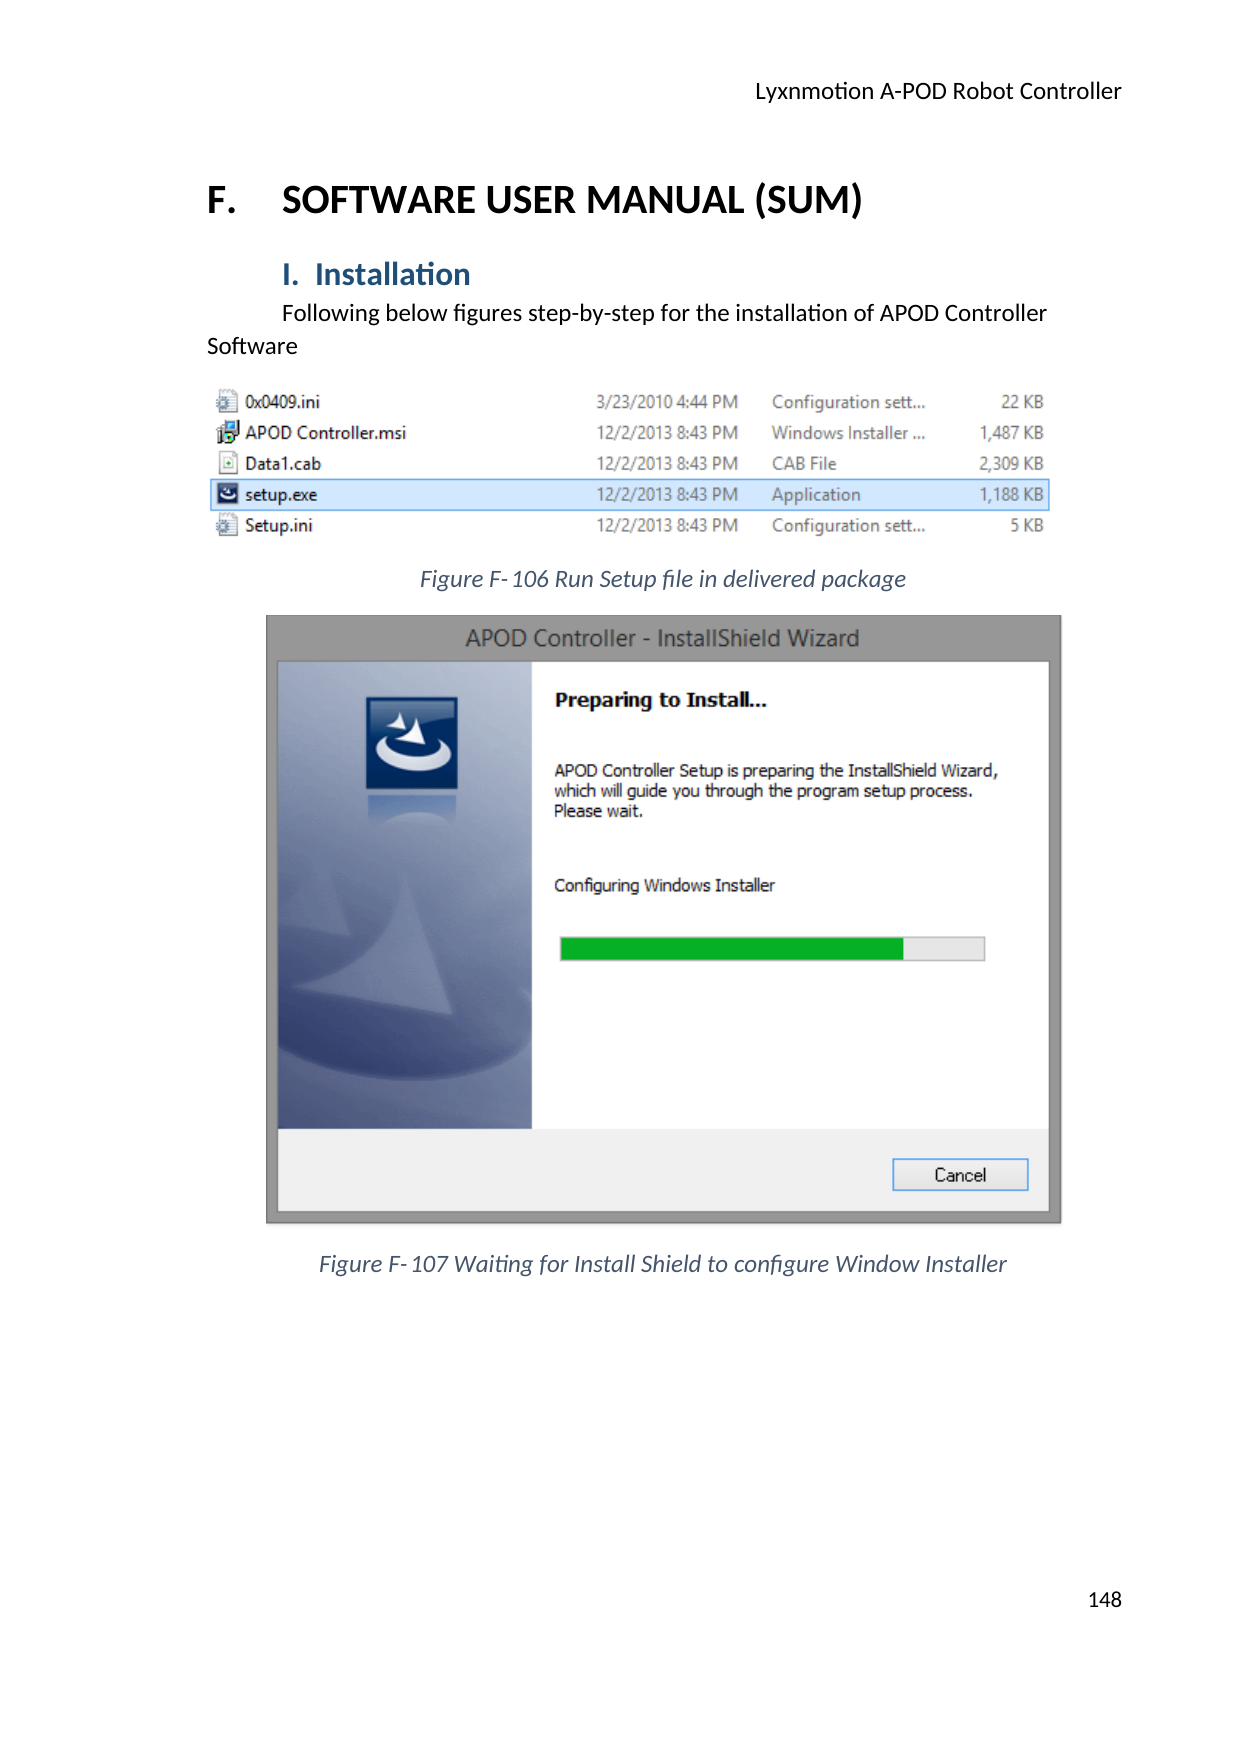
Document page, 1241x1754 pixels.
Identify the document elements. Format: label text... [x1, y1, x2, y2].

subtitle SOFTWARE USER MANUAL (SUM) [207, 173, 1122, 223]
subtitle Installation [282, 253, 1122, 294]
text Figure F-2 Waiting for Install Shield to configure Window Installer [207, 1248, 1122, 1279]
text Following below figures step-by-step for the installation of APOD Controller Software [207, 297, 1122, 361]
picture [266, 615, 1063, 1230]
picture [206, 379, 1123, 545]
text Figure F-1 Run Setup file in delivered package [207, 564, 1122, 594]
